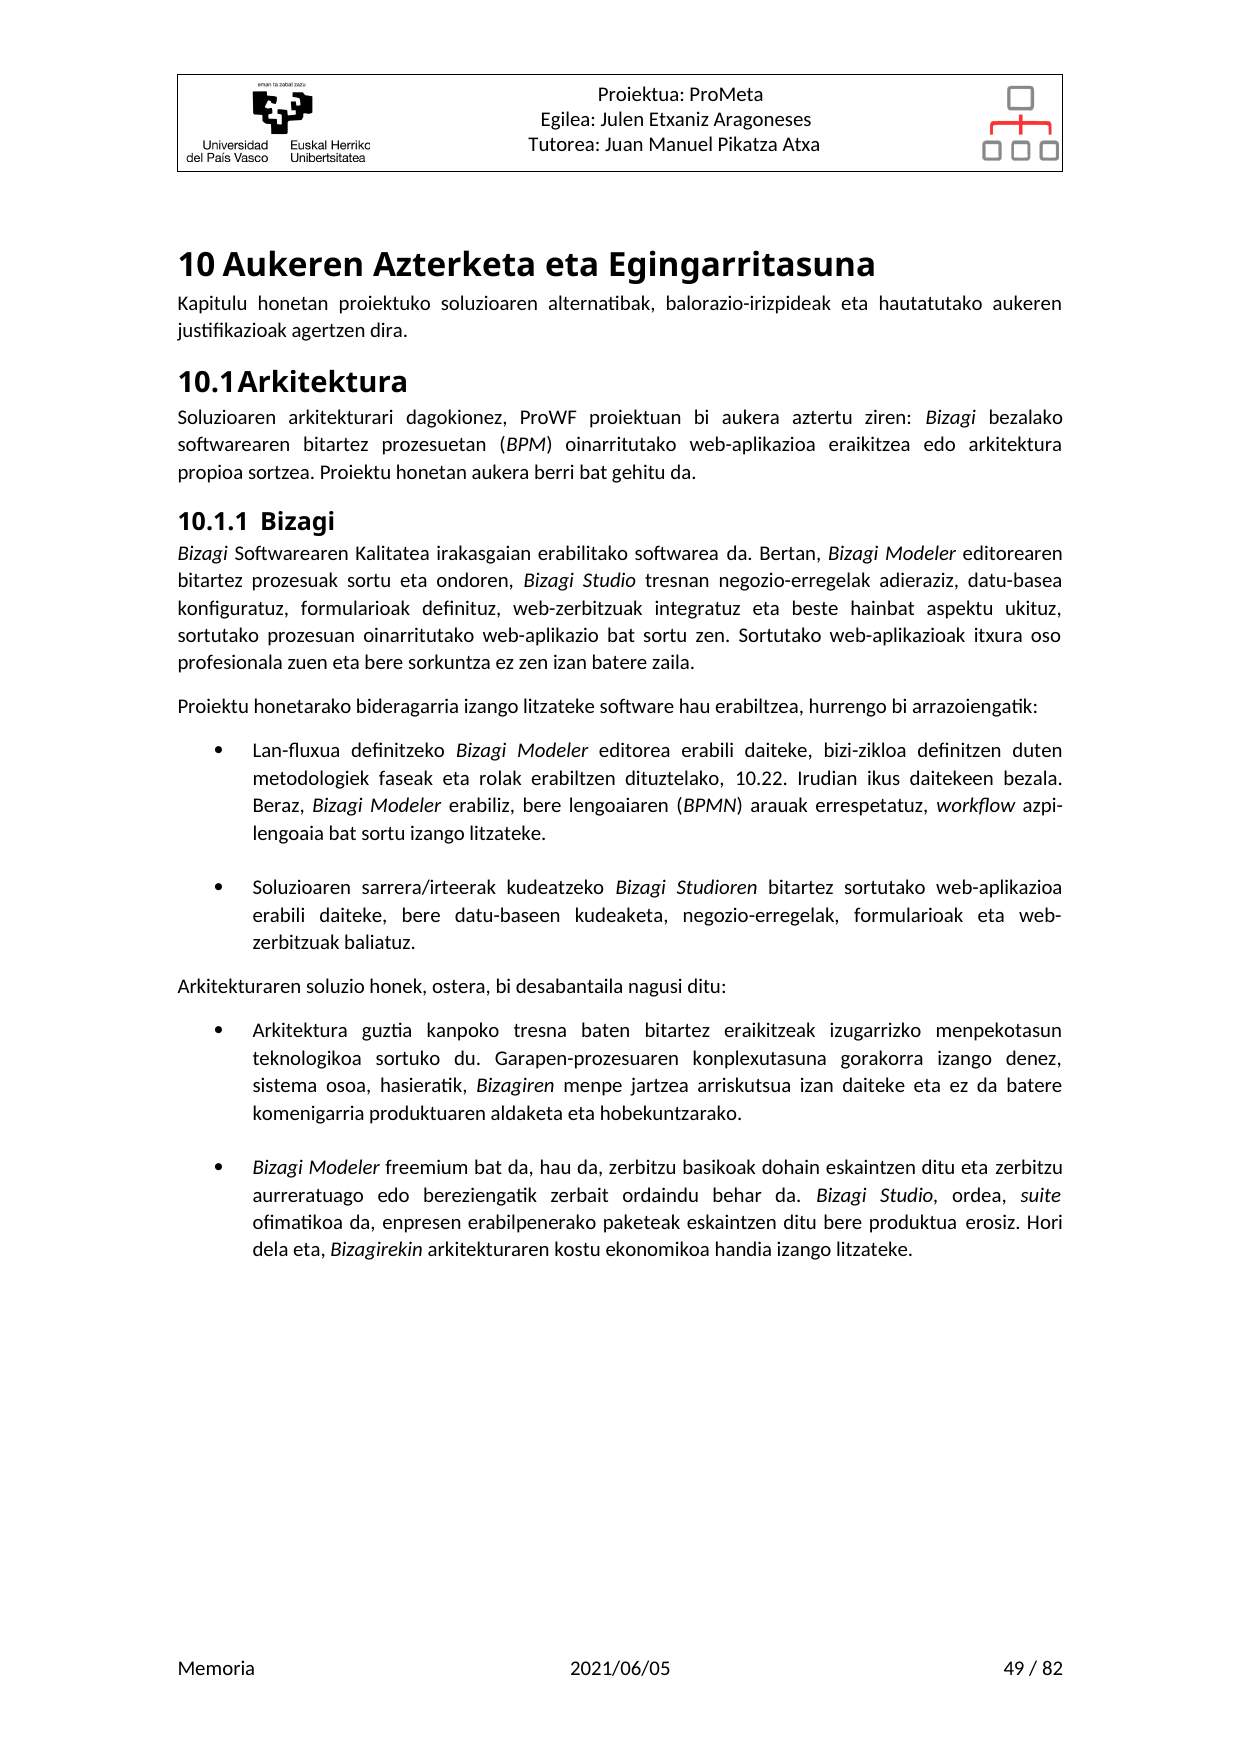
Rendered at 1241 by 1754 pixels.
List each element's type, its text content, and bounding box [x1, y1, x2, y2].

list Bizagi Modeler freemium bat da, hau da, zerbitzu basikoak dohain eskaintzen ditu eta zerbitzu aurreratuago edo bereziengatik zerbait ordaindu behar da. Bizagi Studio, ordea, suite ofimatikoa da, enpresen erabilpenerako paketeak eskaintzen ditu bere produktua erosiz. Hori dela eta, Bizagirekin arkitekturaren kostu ekonomikoa handia izango litzateke. [215, 1154, 1063, 1262]
text Proiektu honetarako bideragarria izango litzateke software hau erabiltzea, hurrengo bi arrazoiengatik: [177, 693, 1063, 719]
text Soluzioaren arkitekturari dagokionez, ProWF proiektuan bi aukera aztertu ziren: Bizagi bezalako softwarearen bitartez prozesuetan (BPM) oinarritutako web-aplikazioa eraikitzea edo arkitektura propioa sortzea. Proiektu honetan aukera berri bat gehitu da. [177, 404, 1063, 484]
text Kapitulu honetan proiektuko soluzioaren alternatibak, balorazio-irizpideak eta hautatutako aukeren justifikazioak agertzen dira. [177, 290, 1063, 343]
list Arkitektura guztia kanpoko tresna baten bitartez eraikitzeak izugarrizko menpekotasun teknologikoa sortuko du. Garapen-prozesuaren konplexutasuna gorakorra izango denez, sistema osoa, hasieratik, Bizagiren menpe jartzea arriskutsua izan daiteke eta ez da batere komenigarria produktuaren aldaketa eta hobekuntzarako. [215, 1017, 1063, 1125]
picture [978, 80, 1060, 162]
subtitle Bizagi [177, 503, 1063, 537]
subtitle Arkitektura [177, 361, 1063, 401]
text Bizagi Softwarearen Kalitatea irakasgaian erabilitako softwarea da. Bertan, Bizagi Modeler editorearen bitartez prozesuak sortu eta ondoren, Bizagi Studio tresnan negozio-erregelak adieraziz, datu-basea konfiguratuz, formularioak definituz, web-zerbitzuak integratuz eta beste hainbat aspektu ukituz, sortutako prozesuan oinarritutako web-aplikazio bat sortu zen. Sortutako web-aplikazioak itxura oso profesionala zuen eta bere sorkuntza ez zen izan batere zaila. [177, 540, 1063, 675]
subtitle Aukeren Azterketa eta Egingarritasuna [177, 241, 1063, 286]
list Soluzioaren sarrera/irteerak kudeatzeko Bizagi Studioren bitartez sortutako web-aplikazioa erabili daiteke, bere datu-baseen kudeaketa, negozio-erregelak, formularioak eta web-zerbitzuak baliatuz. [215, 874, 1063, 955]
text Arkitekturaren soluzio honek, ostera, bi desabantaila nagusi ditu: [177, 973, 1063, 999]
picture [182, 80, 370, 162]
